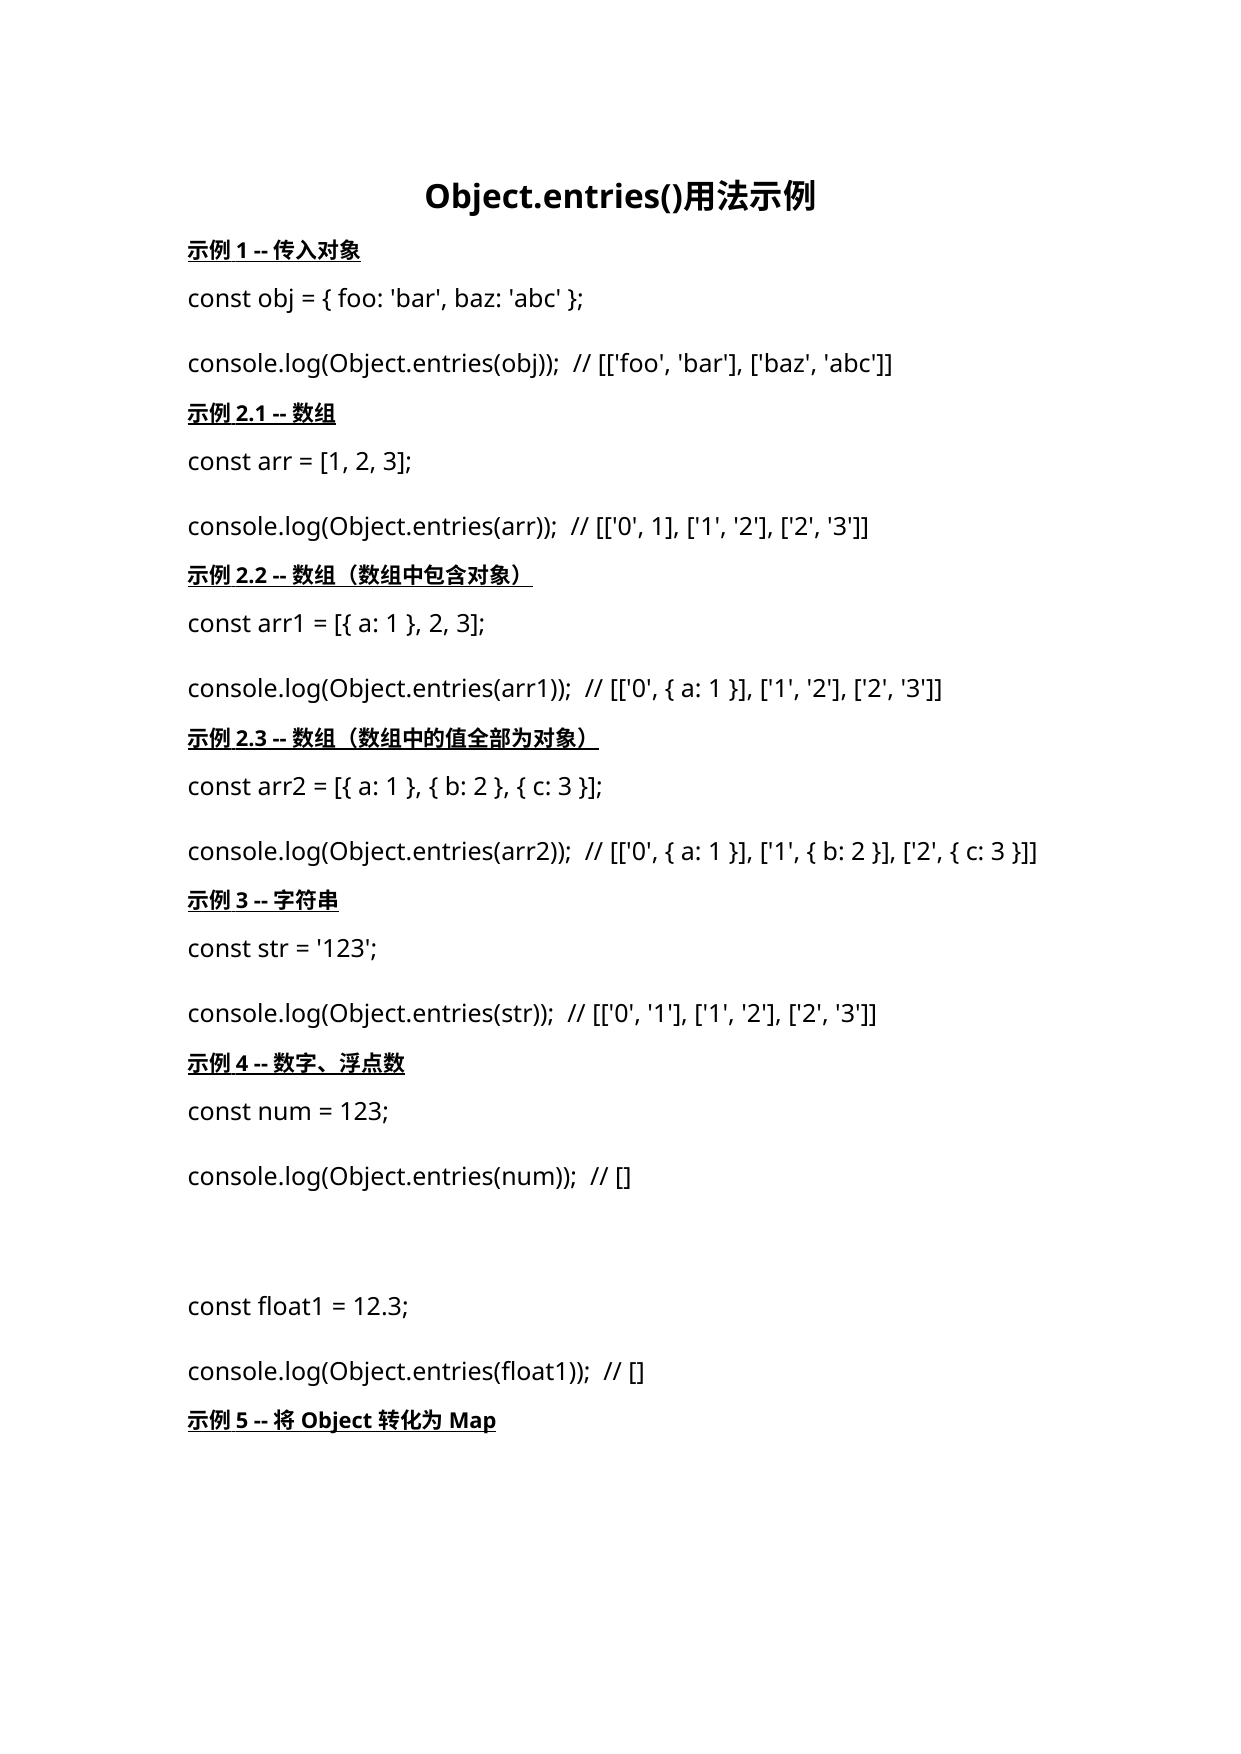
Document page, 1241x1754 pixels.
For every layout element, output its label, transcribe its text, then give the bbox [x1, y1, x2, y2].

text console.log(Object.entries(arr)); // [['0', 1], ['1', '2'], ['2', '3']] [187, 493, 1053, 558]
text console.log(Object.entries(float1)); // [] [187, 1338, 1053, 1403]
text console.log(Object.entries(obj)); // [['foo', 'bar'], ['baz', 'abc']] [187, 331, 1053, 396]
text 示例2.1 -- 数组 [187, 396, 1053, 428]
text 示例2.3 -- 数组（数组中的值全部为对象） [187, 721, 1053, 753]
text const arr = [1, 2, 3]; [187, 428, 1053, 493]
text const str = '123'; [187, 916, 1053, 981]
text 示例1 -- 传入对象 [187, 233, 1053, 266]
text 示例4 -- 数字、浮点数 [187, 1046, 1053, 1078]
text console.log(Object.entries(str)); // [['0', '1'], ['1', '2'], ['2', '3']] [187, 981, 1053, 1046]
text const float1 = 12.3; [187, 1273, 1053, 1338]
text const arr1 = [{ a: 1 }, 2, 3]; [187, 591, 1053, 656]
text console.log(Object.entries(arr2)); // [['0', { a: 1 }], ['1', { b: 2 }], ['2', { c: 3 }]] [187, 818, 1053, 883]
text const arr2 = [{ a: 1 }, { b: 2 }, { c: 3 }]; [187, 753, 1053, 818]
text 示例5 -- 将 Object 转化为 Map [187, 1403, 1053, 1436]
text const obj = { foo: 'bar', baz: 'abc' }; [187, 266, 1053, 331]
title Object.entries()用法示例 [187, 162, 1053, 227]
text 示例2.2 -- 数组（数组中包含对象） [187, 558, 1053, 591]
text console.log(Object.entries(arr1)); // [['0', { a: 1 }], ['1', '2'], ['2', '3']] [187, 656, 1053, 721]
text 示例3 -- 字符串 [187, 883, 1053, 916]
text console.log(Object.entries(num)); // [] [187, 1143, 1053, 1208]
text const num = 123; [187, 1078, 1053, 1143]
